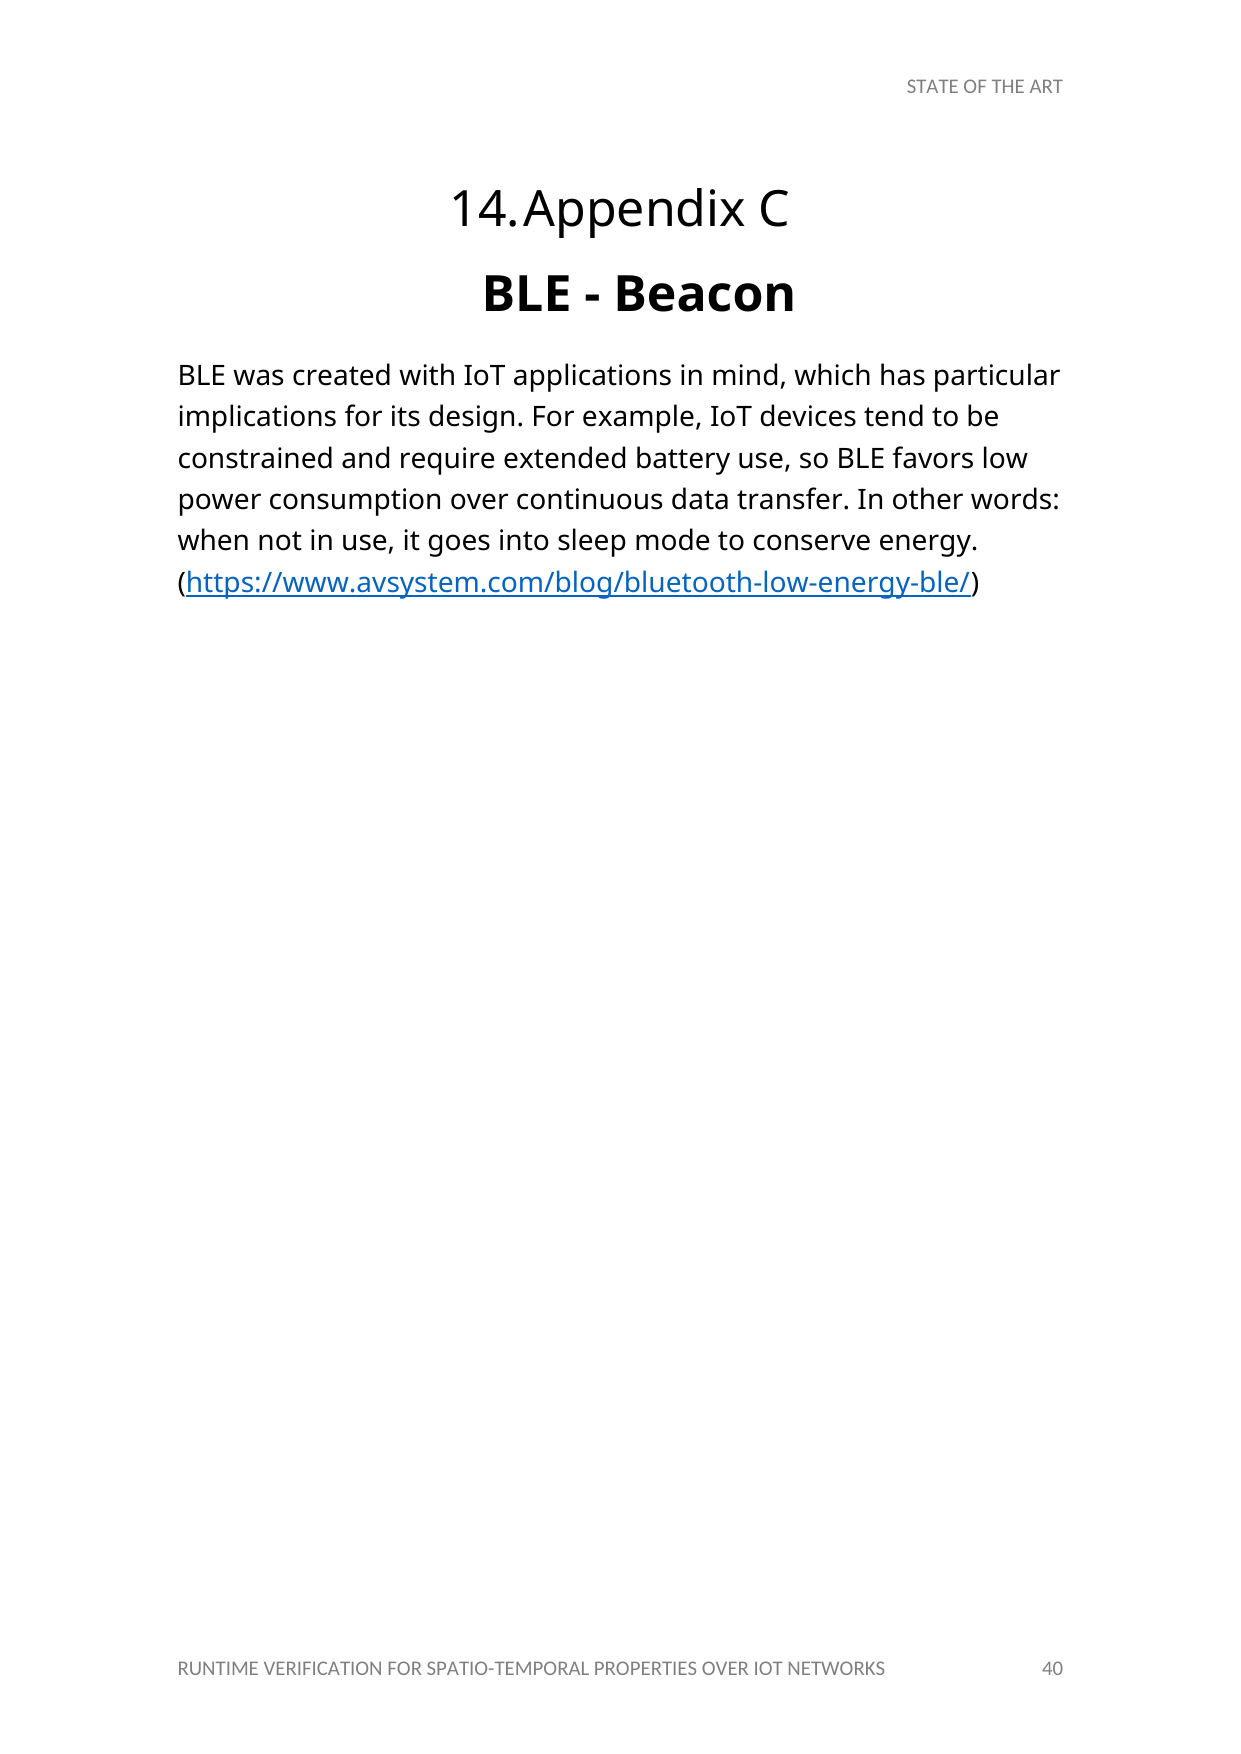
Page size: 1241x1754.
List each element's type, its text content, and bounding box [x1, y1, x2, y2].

subtitle Appendix C BLE - Beacon [177, 173, 1063, 326]
text BLE was created with IoT applications in mind, which has particular implications for its design. For example, IoT devices tend to be constrained and require extended battery use, so BLE favors low power consumption over continuous data transfer. In other words: when not in use, it goes into sleep mode to conserve energy. (https://www.avsystem.com/blog/bluetooth-low-energy-ble/) [177, 355, 1063, 600]
